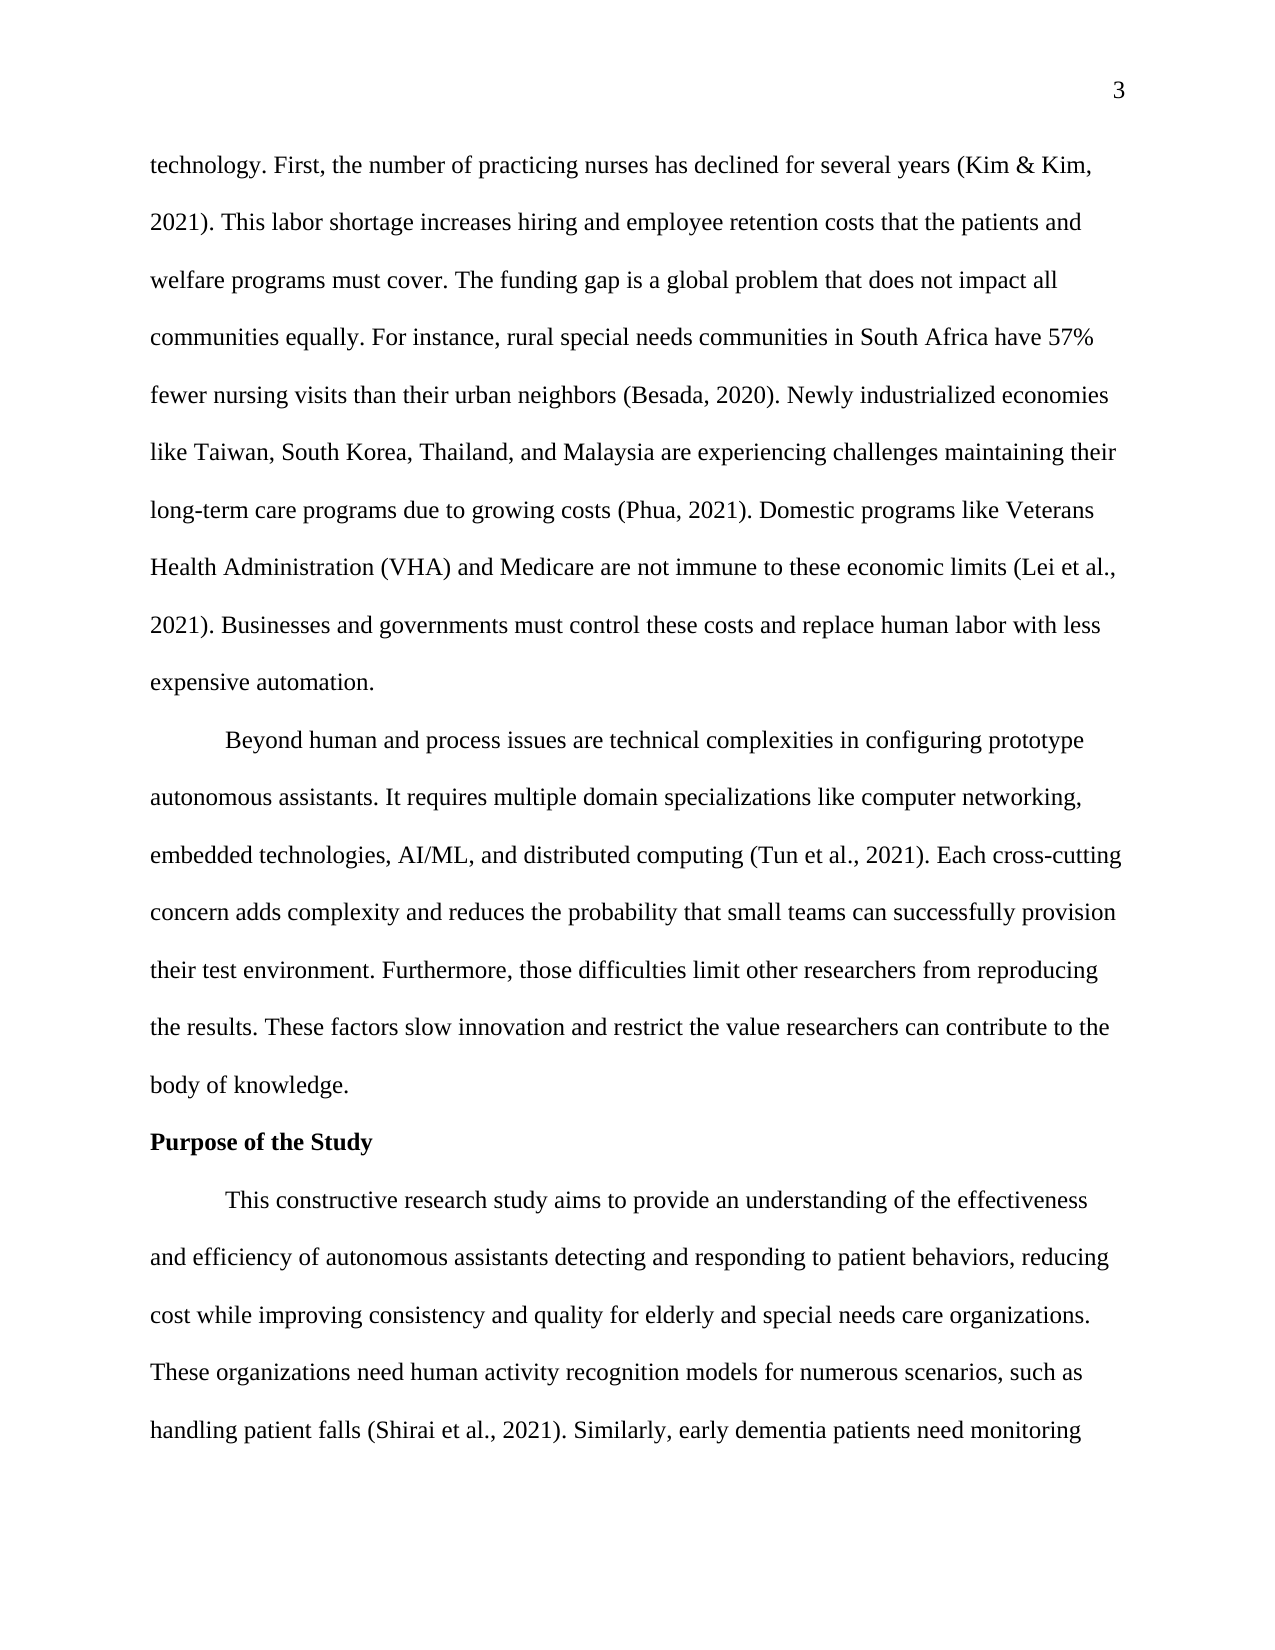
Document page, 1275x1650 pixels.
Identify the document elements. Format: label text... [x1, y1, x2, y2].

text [150, 150, 1125, 696]
text Beyond human and process issues are technical complexities in configuring prototype autonomous assistants. It requires multiple domain specializations like computer networking, embedded technologies, AI/ML, and distributed computing (Tun et al., 2021). Each cross-cutting concern adds complexity and reduces the probability that small teams can successfully provision their test environment. Furthermore, those difficulties limit other researchers from reproducing the results. These factors slow innovation and restrict the value researchers can contribute to the body of knowledge. [150, 725, 1125, 1099]
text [150, 1185, 1125, 1444]
subtitle Purpose of the Study [150, 1127, 1125, 1156]
